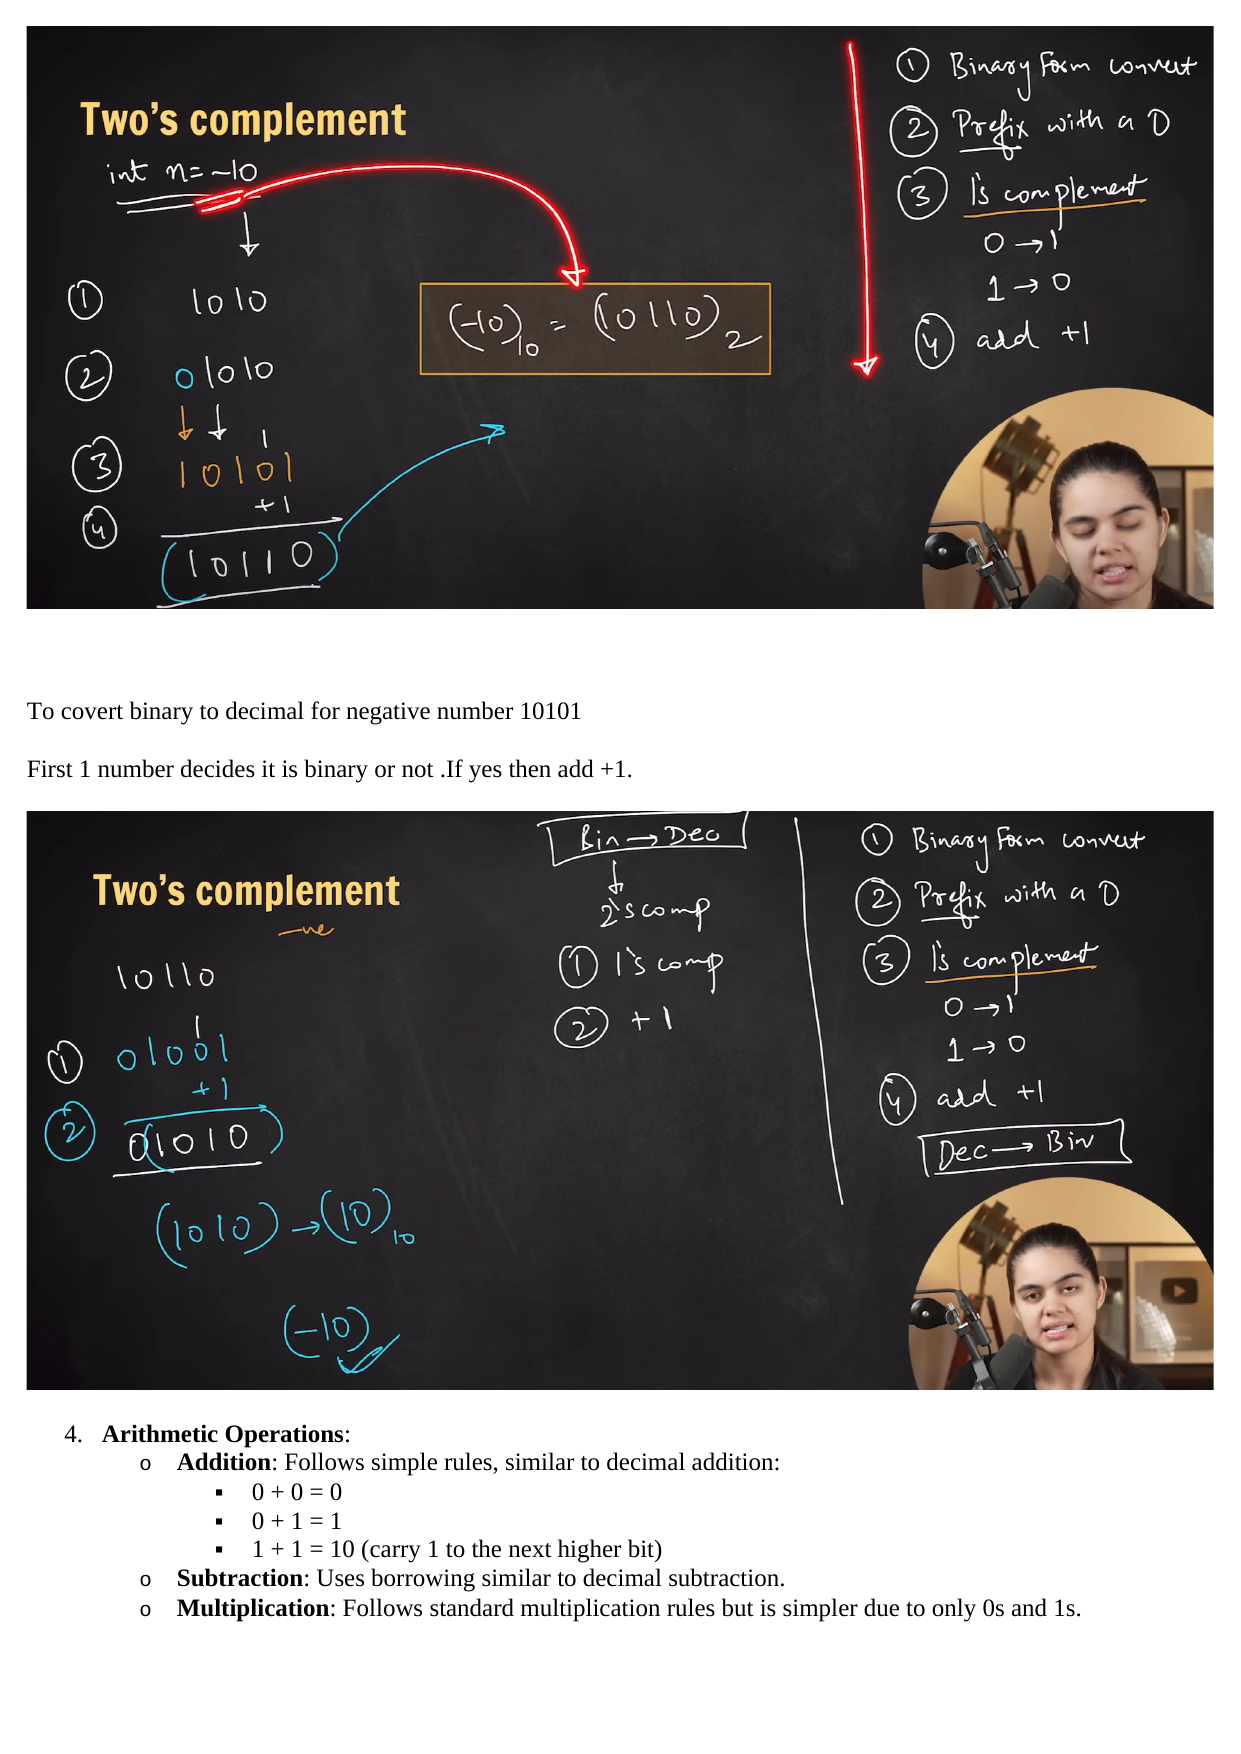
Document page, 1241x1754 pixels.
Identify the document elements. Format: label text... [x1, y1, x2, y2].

list 1 + 1 = 10 (carry 1 to the next higher bit) [214, 1534, 1214, 1563]
text First 1 number decides it is binary or not .If yes then add +1. [27, 754, 1214, 811]
list 0 + 1 = 1 [214, 1506, 1214, 1534]
text To covert binary to decimal for negative number 10101 [27, 696, 1214, 725]
list 0 + 0 = 0 [214, 1477, 1214, 1506]
list Multiplication: Follows standard multiplication rules but is simpler due to only 0s and 1s. [139, 1593, 1214, 1622]
list Arithmetic Operations: [64, 1419, 1214, 1447]
picture [26, 26, 1214, 609]
list Subtraction: Uses borrowing similar to decimal subtraction. [139, 1563, 1214, 1593]
list Addition: Follows simple rules, similar to decimal addition: [139, 1447, 1214, 1477]
picture [26, 811, 1214, 1390]
